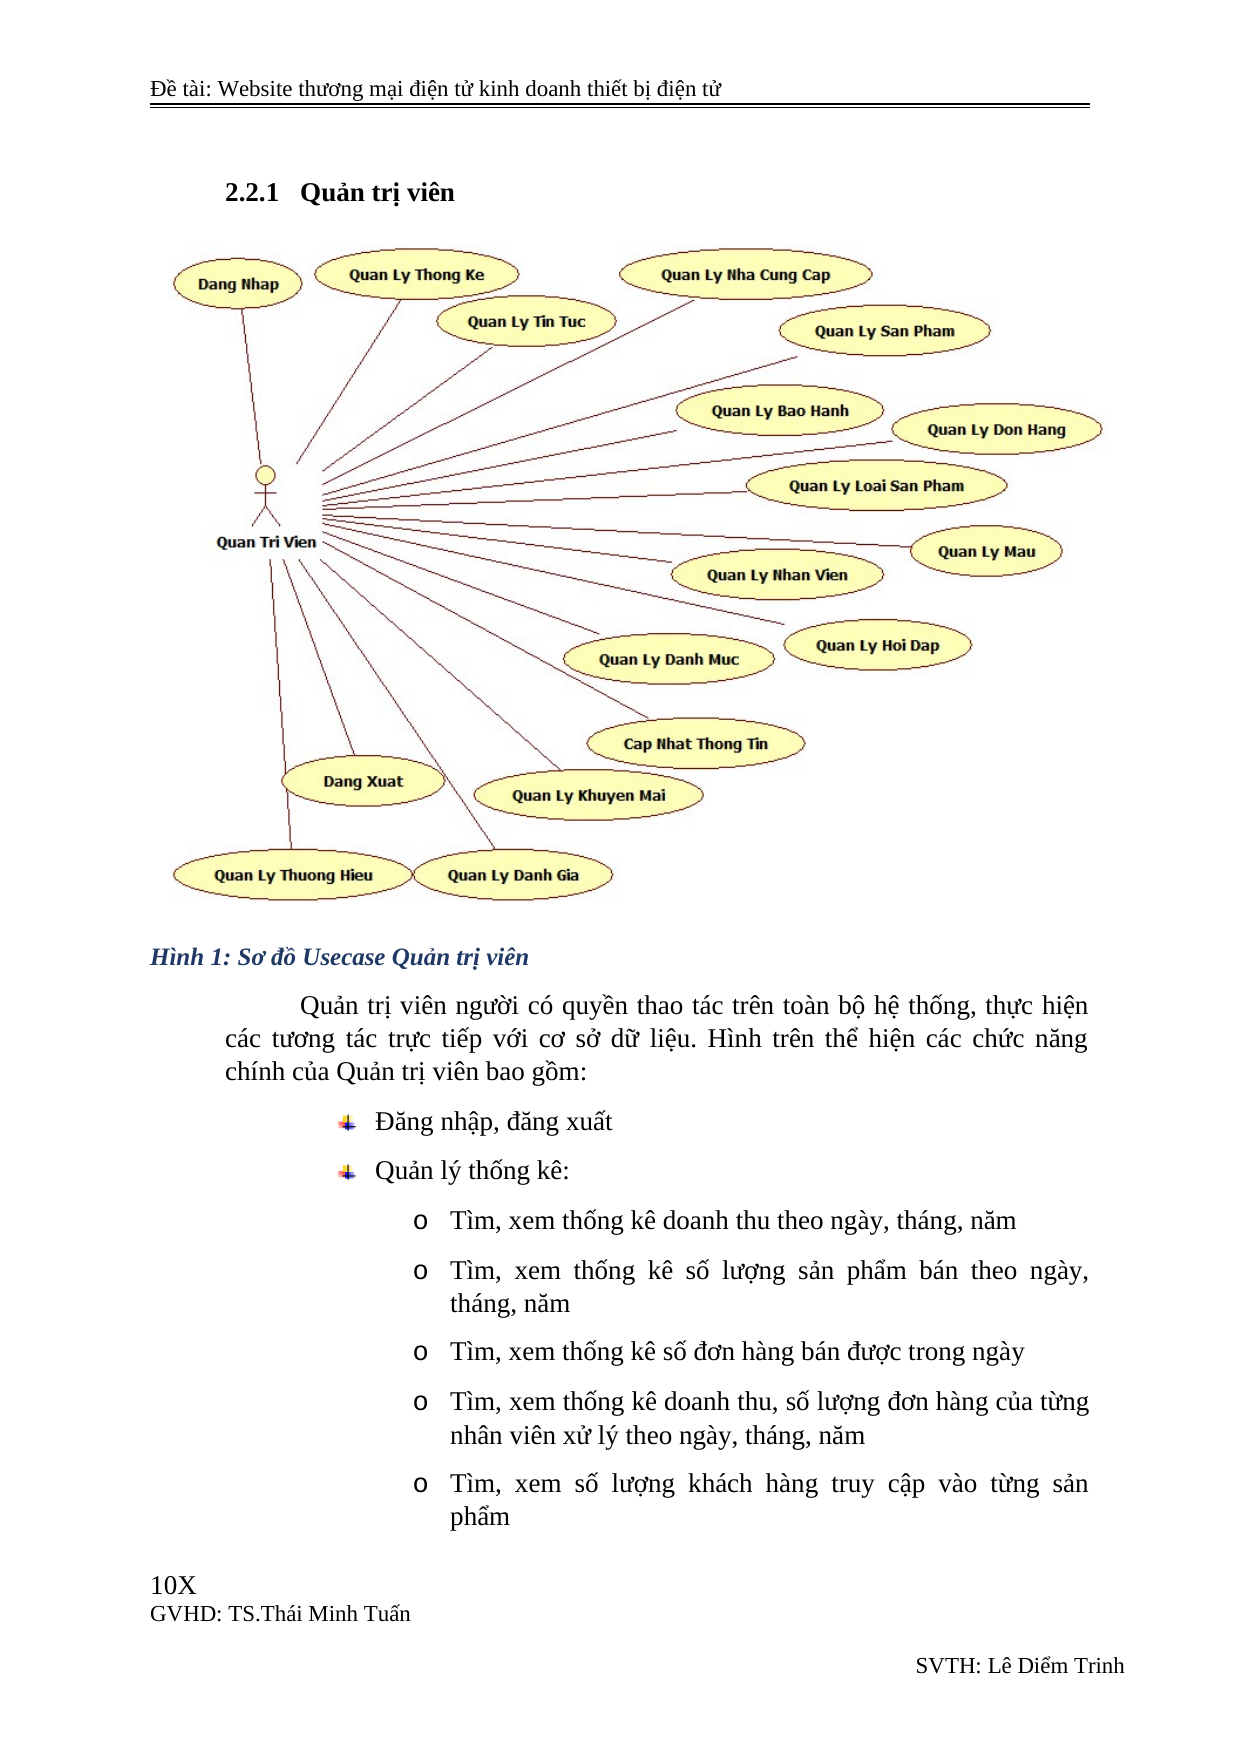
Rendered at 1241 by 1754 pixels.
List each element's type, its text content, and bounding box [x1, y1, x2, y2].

list Tìm, xem thống kê doanh thu, số lượng đơn hàng của từng nhân viên xử lý theo ngày, tháng, năm [412, 1386, 1090, 1450]
list Tìm, xem thống kê số đơn hàng bán được trong ngày [412, 1335, 1090, 1369]
list Tìm, xem số lượng khách hàng truy cập vào từng sản phẩm [412, 1467, 1090, 1531]
picture [338, 1113, 356, 1131]
list Đăng nhập, đăng xuất [337, 1105, 1090, 1136]
list Tìm, xem thống kê doanh thu theo ngày, tháng, năm [412, 1204, 1090, 1237]
picture [150, 225, 1125, 924]
list Quản lý thống kê: [337, 1154, 1090, 1186]
text Quản trị viên người có quyền thao tác trên toàn bộ hệ thống, thực hiện các tương tác trực tiếp với cơ sở dữ liệu. Hình trên thể hiện các chức năng chính của Quản trị viên bao gồm: [225, 989, 1090, 1086]
picture [338, 1163, 356, 1180]
list Tìm, xem thống kê số lượng sản phẩm bán theo ngày, tháng, năm [412, 1254, 1090, 1319]
list Quản trị viên [225, 176, 1090, 207]
